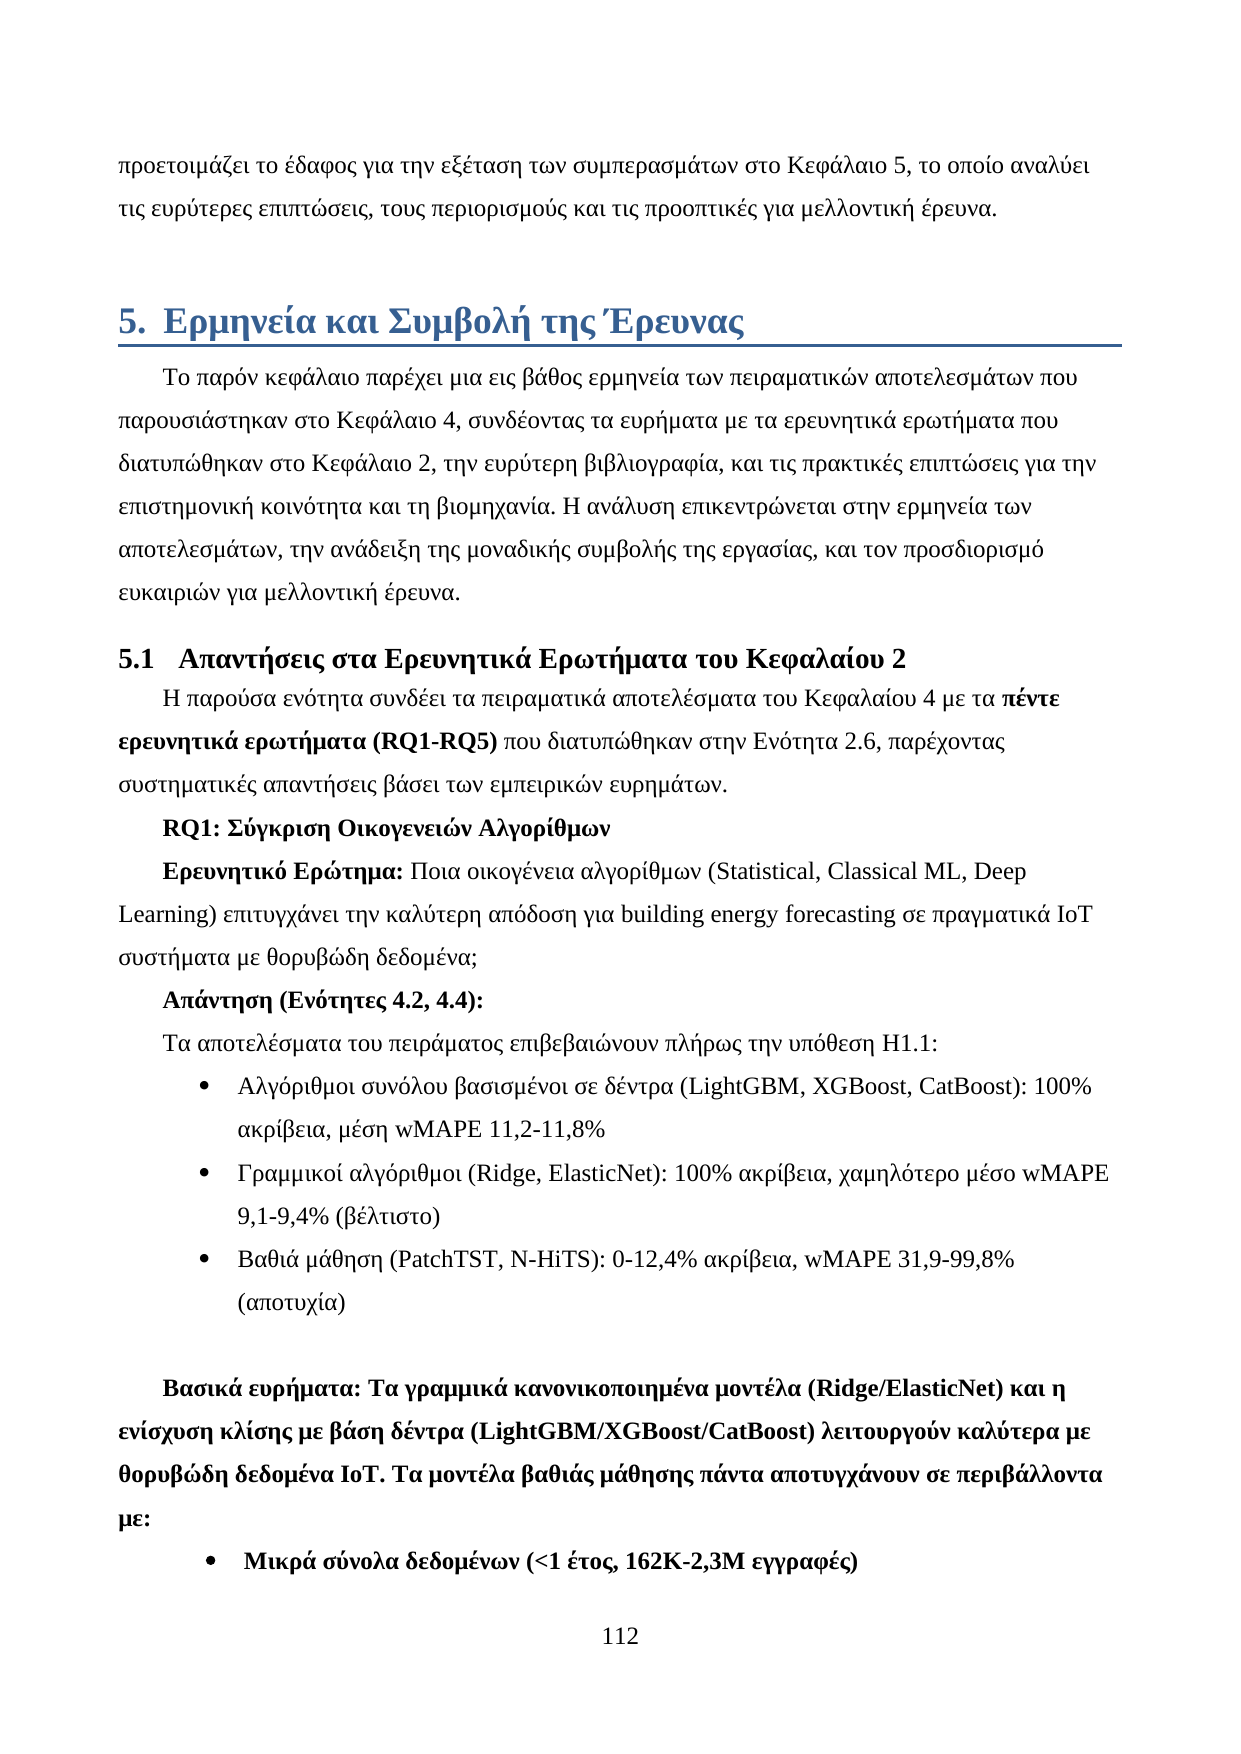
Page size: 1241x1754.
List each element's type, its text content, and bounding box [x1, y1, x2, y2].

subtitle Απαντήσεις στα Ερευνητικά Ερωτήματα του Κεφαλαίου 2 [118, 641, 1122, 675]
text Το παρόν κεφάλαιο παρέχει μια εις βάθος ερμηνεία των πειραματικών αποτελεσμάτων που παρουσιάστηκαν στο Κεφάλαιο 4, συνδέοντας τα ευρήματα με τα ερευνητικά ερωτήματα που διατυπώθηκαν στο Κεφάλαιο 2, την ευρύτερη βιβλιογραφία, και τις πρακτικές επιπτώσεις για την επιστημονική κοινότητα και τη βιομηχανία. Η ανάλυση επικεντρώνεται στην ερμηνεία των αποτελεσμάτων, την ανάδειξη της μοναδικής συμβολής της εργασίας, και τον προσδιορισμό ευκαιριών για μελλοντική έρευνα. [118, 362, 1122, 606]
text Τα αποτελέσματα του πειράματος επιβεβαιώνουν πλήρως την υπόθεση H1.1: [118, 1028, 1122, 1057]
list Αλγόριθμοι συνόλου βασισμένοι σε δέντρα (LightGBM, XGBoost, CatBoost): 100% ακρίβεια, μέση wMAPE 11,2-11,8% [200, 1071, 1122, 1143]
list Γραμμικοί αλγόριθμοι (Ridge, ElasticNet): 100% ακρίβεια, χαμηλότερο μέσο wMAPE 9,1-9,4% (βέλτιστο) [200, 1158, 1122, 1229]
text Απάντηση (Ενότητες 4.2, 4.4): [118, 985, 1122, 1014]
text Ερευνητικό Ερώτημα: Ποια οικογένεια αλγορίθμων (Statistical, Classical ML, Deep Learning) επιτυγχάνει την καλύτερη απόδοση για building energy forecasting σε πραγματικά IoT συστήματα με θορυβώδη δεδομένα; [118, 856, 1122, 971]
text Βασικά ευρήματα: Τα γραμμικά κανονικοποιημένα μοντέλα (Ridge/ElasticNet) και η ενίσχυση κλίσης με βάση δέντρα (LightGBM/XGBoost/CatBoost) λειτουργούν καλύτερα με θορυβώδη δεδομένα IoT. Τα μοντέλα βαθιάς μάθησης πάντα αποτυγχάνουν σε περιβάλλοντα με: [118, 1373, 1122, 1531]
list Βαθιά μάθηση (PatchTST, N-HiTS): 0-12,4% ακρίβεια, wMAPE 31,9-99,8% (αποτυχία) [200, 1244, 1122, 1316]
text RQ1: Σύγκριση Οικογενειών Αλγορίθμων [118, 813, 1122, 841]
text Η παρούσα ενότητα συνδέει τα πειραματικά αποτελέσματα του Κεφαλαίου 4 με τα πέντε ερευνητικά ερωτήματα (RQ1-RQ5) που διατυπώθηκαν στην Ενότητα 2.6, παρέχοντας συστηματικές απαντήσεις βάσει των εμπειρικών ευρημάτων. [118, 683, 1122, 798]
list Μικρά σύνολα δεδομένων (<1 έτος, 162K-2,3M εγγραφές) [206, 1546, 1122, 1574]
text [118, 150, 1122, 222]
subtitle Ερμηνεία και Συμβολή της Έρευνας [118, 299, 1122, 344]
